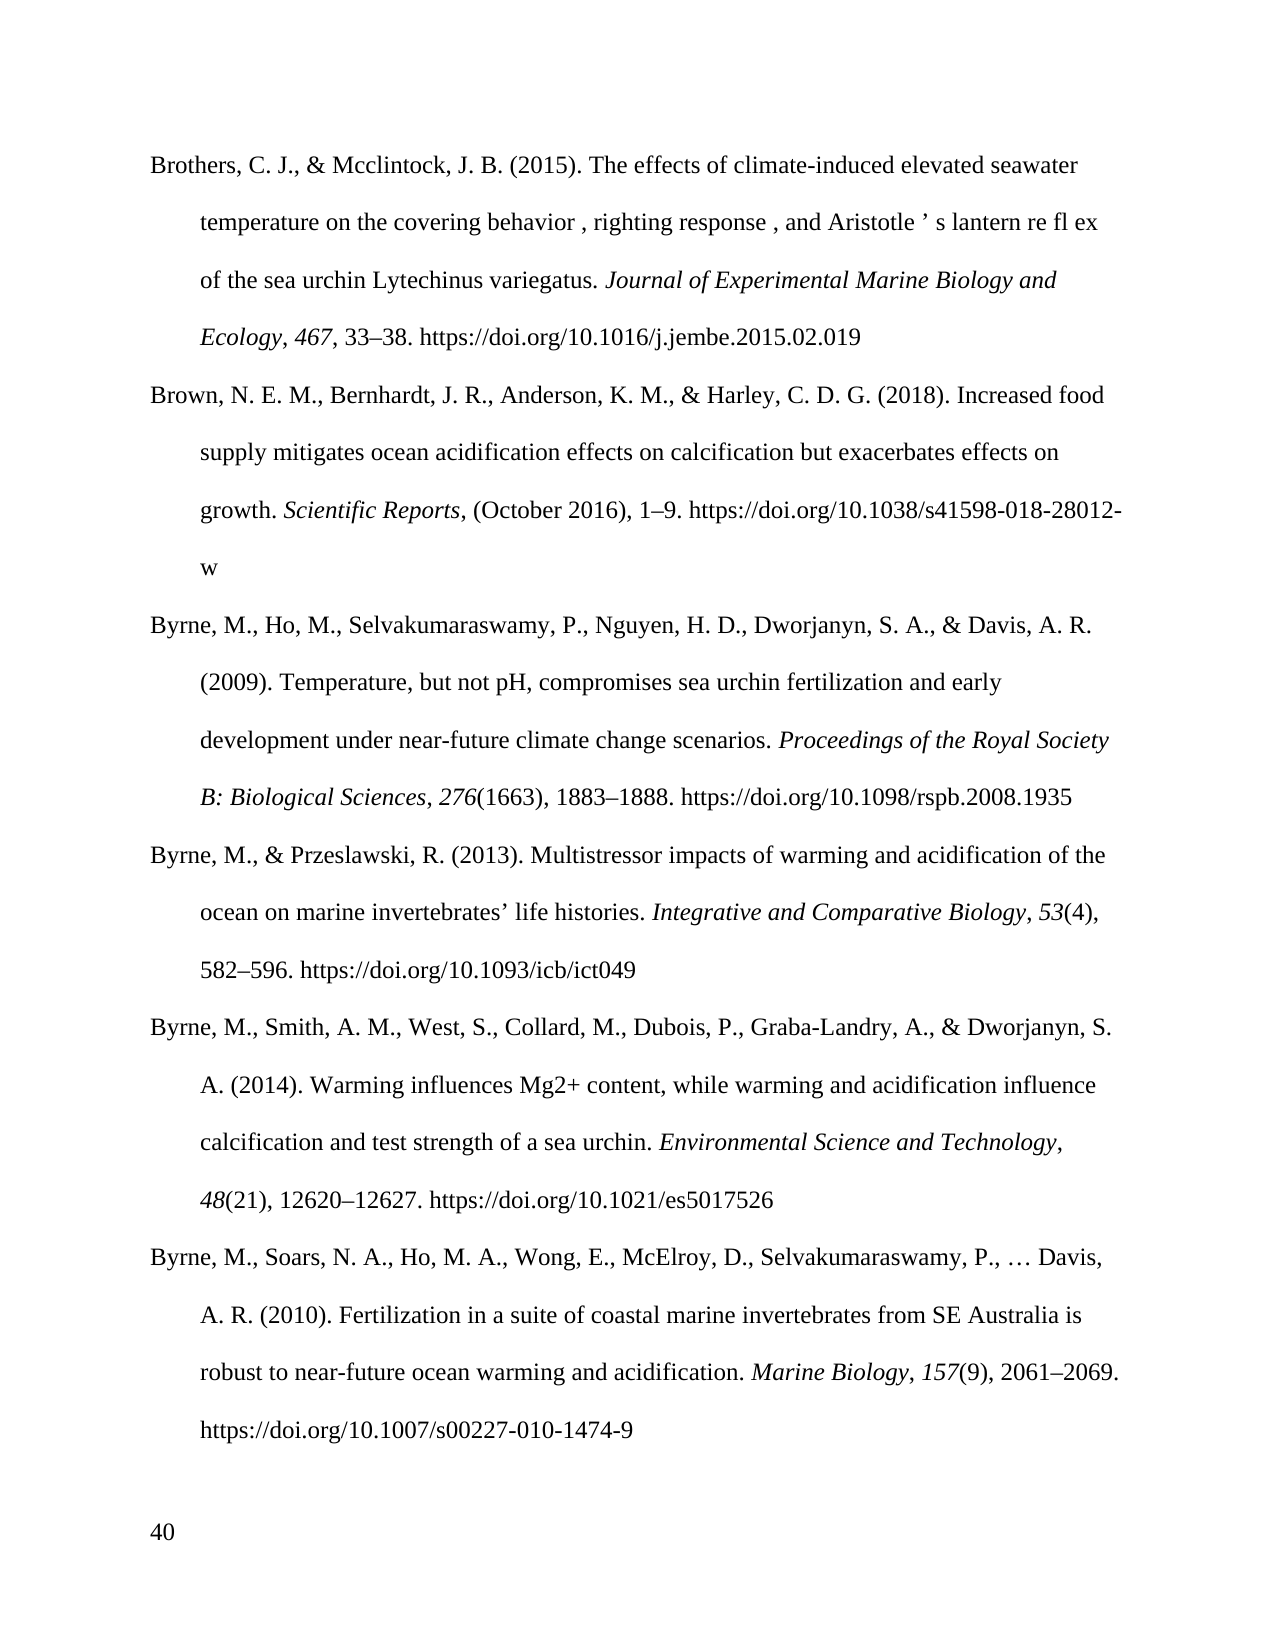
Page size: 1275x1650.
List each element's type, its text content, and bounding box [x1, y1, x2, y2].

text Brown, N. E. M., Bernhardt, J. R., Anderson, K. M., & Harley, C. D. G. (2018). Increased food supply mitigates ocean acidification effects on calcification but exacerbates effects on growth. Scientific Reports, (October 2016), 1–9. https://doi.org/10.1038/s41598-018-28012-w [150, 380, 1125, 581]
text Byrne, M., Smith, A. M., West, S., Collard, M., Dubois, P., Graba-Landry, A., & Dworjanyn, S. A. (2014). Warming influences Mg2+ content, while warming and acidification influence calcification and test strength of a sea urchin. Environmental Science and Technology, 48(21), 12620–12627. https://doi.org/10.1021/es5017526 [150, 1012, 1125, 1214]
text Byrne, M., Soars, N. A., Ho, M. A., Wong, E., McElroy, D., Selvakumaraswamy, P., … Davis, A. R. (2010). Fertilization in a suite of coastal marine invertebrates from SE Australia is robust to near-future ocean warming and acidification. Marine Biology, 157(9), 2061–2069. https://doi.org/10.1007/s00227-010-1474-9 [150, 1242, 1125, 1444]
text Byrne, M., Ho, M., Selvakumaraswamy, P., Nguyen, H. D., Dworjanyn, S. A., & Davis, A. R. (2009). Temperature, but not pH, compromises sea urchin fertilization and early development under near-future climate change scenarios. Proceedings of the Royal Society B: Biological Sciences, 276(1663), 1883–1888. https://doi.org/10.1098/rspb.2008.1935 [150, 610, 1125, 811]
text Brothers, C. J., & Mcclintock, J. B. (2015). The effects of climate-induced elevated seawater temperature on the covering behavior , righting response , and Aristotle ’ s lantern re fl ex of the sea urchin Lytechinus variegatus. Journal of Experimental Marine Biology and Ecology, 467, 33–38. https://doi.org/10.1016/j.jembe.2015.02.019 [150, 150, 1125, 351]
text Byrne, M., & Przeslawski, R. (2013). Multistressor impacts of warming and acidification of the ocean on marine invertebrates’ life histories. Integrative and Comparative Biology, 53(4), 582–596. https://doi.org/10.1093/icb/ict049 [150, 840, 1125, 984]
